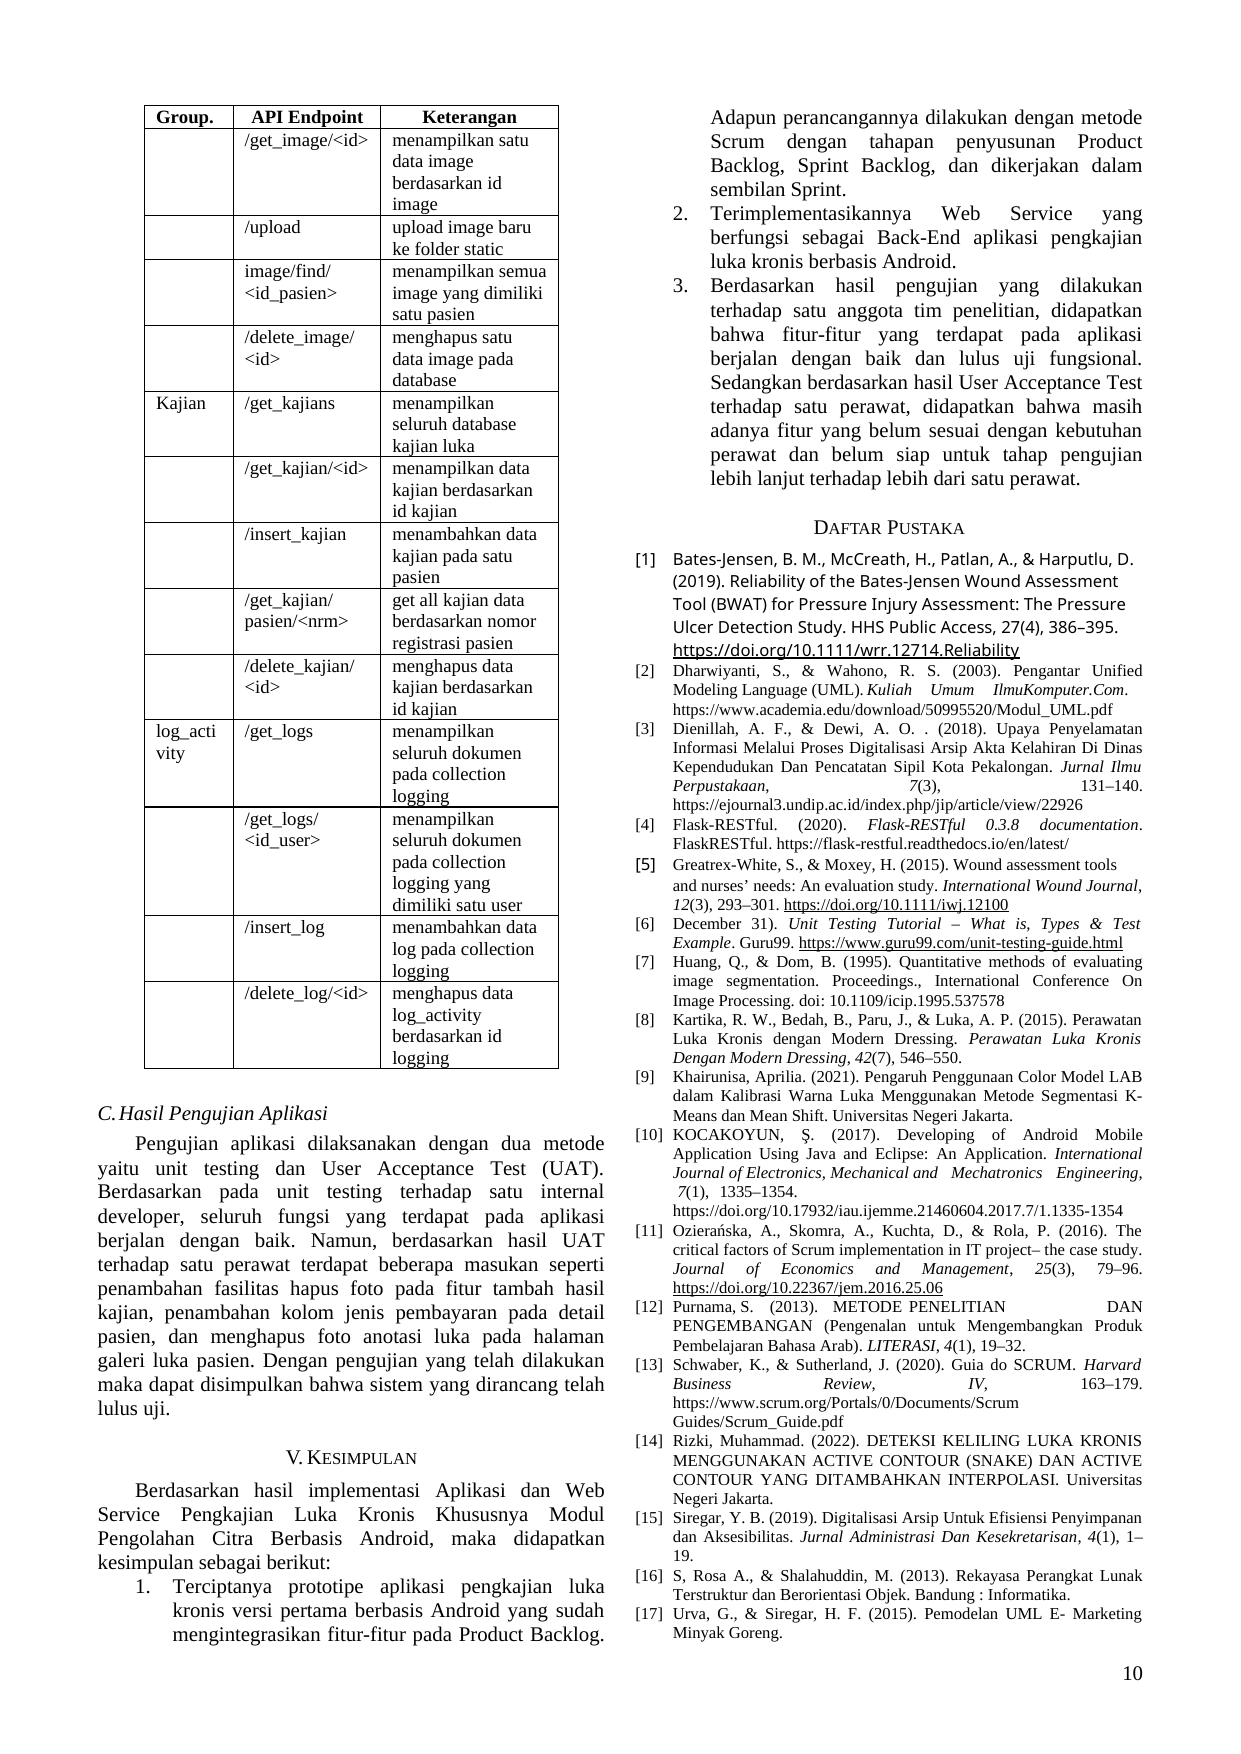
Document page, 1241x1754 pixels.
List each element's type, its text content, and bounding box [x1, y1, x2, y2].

text Huang, Q., & Dom, B. (1995). Quantitative methods of evaluating image segmentation. Proceedings., International Conference On Image Processing. doi: 10.1109/icip.1995.537578 [635, 952, 1143, 1009]
table_cell [145, 982, 233, 1068]
table_cell /insert_kajian [234, 523, 380, 588]
table_cell /insert_log [234, 916, 380, 981]
table_cell upload image baru ke folder static [381, 216, 558, 259]
table_cell menghapus data kajian berdasarkan id kajian [381, 655, 558, 719]
text Berdasarkan hasil implementasi Aplikasi dan Web Service Pengkajian Luka Kronis Khususnya Modul Pengolahan Citra Berbasis Android, maka didapatkan kesimpulan sebagai berikut: [97, 1477, 605, 1574]
table_cell menampilkan semua image yang dimiliki satu pasien [381, 260, 558, 325]
table_cell [145, 129, 233, 215]
text Purnama, S. (2013). METODE PENELITIAN DAN PENGEMBANGAN (Pengenalan untuk Mengembangkan Produk Pembelajaran Bahasa Arab). LITERASI, 4(1), 19–32. [635, 1297, 1143, 1354]
table_header Keterangan [381, 106, 558, 128]
subtitle Daftar Pustaka [635, 515, 1143, 539]
table_cell menampilkan seluruh database kajian luka [381, 392, 558, 456]
text Schwaber, K., & Sutherland, J. (2020). Guia do SCRUM. Harvard Business Review, IV, 163–179. https://www.scrum.org/Portals/0/Documents/Scrum Guides/Scrum_Guide.pdf [635, 1354, 1143, 1431]
table_cell menghapus satu data image pada database [381, 326, 558, 391]
table_cell menambahkan data kajian pada satu pasien [381, 523, 558, 588]
text Greatrex-White, S., & Moxey, H. (2015). Wound assessment tools and nurses’ needs: An evaluation study. International Wound Journal, 12(3), 293–301. https://doi.org/10.1111/iwj.12100 [635, 853, 1143, 914]
table_cell log_activity [145, 720, 233, 806]
table_cell image/find/<id_pasien> [234, 260, 380, 325]
table_cell menghapus data log_activity berdasarkan id logging [381, 982, 558, 1068]
subtitle Kesimpulan [97, 1445, 605, 1469]
text Rizki, Muhammad. (2022). DETEKSI KELILING LUKA KRONIS MENGGUNAKAN ACTIVE CONTOUR (SNAKE) DAN ACTIVE CONTOUR YANG DITAMBAHKAN INTERPOLASI. Universitas Negeri Jakarta. [635, 1431, 1143, 1508]
table_cell /get_kajian/<id> [234, 457, 380, 522]
table_cell [145, 523, 233, 588]
text KOCAKOYUN, Ş. (2017). Developing of Android Mobile Application Using Java and Eclipse: An Application. International Journal of Electronics, Mechanical and Mechatronics Engineering, 7(1), 1335–1354. https://doi.org/10.17932/iau.ijemme.21460604.2017.7/1.1335-1354 [635, 1124, 1143, 1220]
table_cell /delete_kajian/<id> [234, 655, 380, 719]
text Bates-Jensen, B. M., McCreath, H., Patlan, A., & Harputlu, D. (2019). Reliability of the Bates-Jensen Wound Assessment Tool (BWAT) for Pressure Injury Assessment: The Pressure Ulcer Detection Study. HHS Public Access, 27(4), 386–395. https://doi.org/10.1111/wrr.12714.Reliability [635, 547, 1143, 661]
table_cell Kajian [145, 392, 233, 456]
text December 31). Unit Testing Tutorial – What is, Types & Test Example. Guru99. https://www.guru99.com/unit-testing-guide.html [635, 914, 1143, 952]
list Berdasarkan hasil pengujian yang dilakukan terhadap satu anggota tim penelitian, didapatkan bahwa fitur-fitur yang terdapat pada aplikasi berjalan dengan baik dan lulus uji fungsional. Sedangkan berdasarkan hasil User Acceptance Test terhadap satu perawat, didapatkan bahwa masih adanya fitur yang belum sesuai dengan kebutuhan perawat dan belum siap untuk tahap pengujian lebih lanjut terhadap lebih dari satu perawat. [673, 273, 1143, 490]
text Khairunisa, Aprilia. (2021). Pengaruh Penggunaan Color Model LAB dalam Kalibrasi Warna Luka Menggunakan Metode Segmentasi K- Means dan Mean Shift. Universitas Negeri Jakarta. [635, 1067, 1143, 1124]
table_header Group. [145, 106, 233, 128]
table_cell menampilkan data kajian berdasarkan id kajian [381, 457, 558, 522]
text Flask-RESTful. (2020). Flask-RESTful 0.3.8 documentation. FlaskRESTful. https://flask-restful.readthedocs.io/en/latest/ [635, 814, 1143, 853]
subtitle Hasil Pengujian Aplikasi [97, 1101, 605, 1125]
table_cell [145, 457, 233, 522]
table_cell /get_kajian/pasien/<nrm> [234, 589, 380, 653]
text Dharwiyanti, S., & Wahono, R. S. (2003). Pengantar Unified Modeling Language (UML). Kuliah Umum IlmuKomputer.Com. https://www.academia.edu/download/50995520/Modul_UML.pdf [635, 661, 1143, 718]
table_header API Endpoint [234, 106, 380, 128]
table_cell /get_logs/<id_user> [234, 808, 380, 915]
table_cell [145, 216, 233, 259]
text Pengujian aplikasi dilaksanakan dengan dua metode yaitu unit testing dan User Acceptance Test (UAT). Berdasarkan pada unit testing terhadap satu internal developer, seluruh fungsi yang terdapat pada aplikasi berjalan dengan baik. Namun, berdasarkan hasil UAT terhadap satu perawat terdapat beberapa masukan seperti penambahan fasilitas hapus foto pada fitur tambah hasil kajian, penambahan kolom jenis pembayaran pada detail pasien, dan menghapus foto anotasi luka pada halaman galeri luka pasien. Dengan pengujian yang telah dilakukan maka dapat disimpulkan bahwa sistem yang dirancang telah lulus uji. [97, 1131, 605, 1420]
table_cell /delete_image/<id> [234, 326, 380, 391]
table_cell [145, 589, 233, 653]
table_cell menampilkan satu data image berdasarkan id image [381, 129, 558, 215]
table_cell get all kajian data berdasarkan nomor registrasi pasien [381, 589, 558, 653]
list Terimplementasikannya Web Service yang berfungsi sebagai Back-End aplikasi pengkajian luka kronis berbasis Android. [673, 201, 1143, 273]
table_cell [145, 808, 233, 915]
text Kartika, R. W., Bedah, B., Paru, J., & Luka, A. P. (2015). Perawatan Luka Kronis dengan Modern Dressing. Perawatan Luka Kronis Dengan Modern Dressing, 42(7), 546–550. [635, 1009, 1143, 1067]
list Terciptanya prototipe aplikasi pengkajian luka kronis versi pertama berbasis Android yang sudah mengintegrasikan fitur-fitur pada Product Backlog. Adapun perancangannya dilakukan dengan metode Scrum dengan tahapan penyusunan Product Backlog, Sprint Backlog, dan dikerjakan dalam sembilan Sprint. [135, 1574, 605, 1646]
table_cell [145, 260, 233, 325]
text S, Rosa A., & Shalahuddin, M. (2013). Rekayasa Perangkat Lunak Terstruktur dan Berorientasi Objek. Bandung : Informatika. [635, 1565, 1143, 1604]
table_cell menambahkan data log pada collection logging [381, 916, 558, 981]
list Terciptanya prototipe aplikasi pengkajian luka kronis versi pertama berbasis Android yang sudah mengintegrasikan fitur-fitur pada Product Backlog. Adapun perancangannya dilakukan dengan metode Scrum dengan tahapan penyusunan Product Backlog, Sprint Backlog, dan dikerjakan dalam sembilan Sprint. [673, 105, 1143, 201]
table_cell [145, 655, 233, 719]
table_cell /delete_log/<id> [234, 982, 380, 1068]
table_cell [145, 326, 233, 391]
table_cell /get_image/<id> [234, 129, 380, 215]
table_cell /upload [234, 216, 380, 259]
table_cell /get_kajians [234, 392, 380, 456]
text Urva, G., & Siregar, H. F. (2015). Pemodelan UML E- Marketing Minyak Goreng. [635, 1604, 1143, 1642]
table_cell /get_logs [234, 720, 380, 806]
text Siregar, Y. B. (2019). Digitalisasi Arsip Untuk Efisiensi Penyimpanan dan Aksesibilitas. Jurnal Administrasi Dan Kesekretarisan, 4(1), 1–19. [635, 1508, 1143, 1565]
table_cell menampilkan seluruh dokumen pada collection logging yang dimiliki satu user [381, 808, 558, 915]
text Ozierańska, A., Skomra, A., Kuchta, D., & Rola, P. (2016). The critical factors of Scrum implementation in IT project– the case study. Journal of Economics and Management, 25(3), 79–96. https://doi.org/10.22367/jem.2016.25.06 [635, 1220, 1143, 1297]
text Dienillah, A. F., & Dewi, A. O. . (2018). Upaya Penyelamatan Informasi Melalui Proses Digitalisasi Arsip Akta Kelahiran Di Dinas Kependudukan Dan Pencatatan Sipil Kota Pekalongan. Jurnal Ilmu Perpustakaan, 7(3), 131–140. https://ejournal3.undip.ac.id/index.php/jip/article/view/22926 [635, 718, 1143, 814]
table_cell [145, 916, 233, 981]
table_cell menampilkan seluruh dokumen pada collection logging [381, 720, 558, 806]
